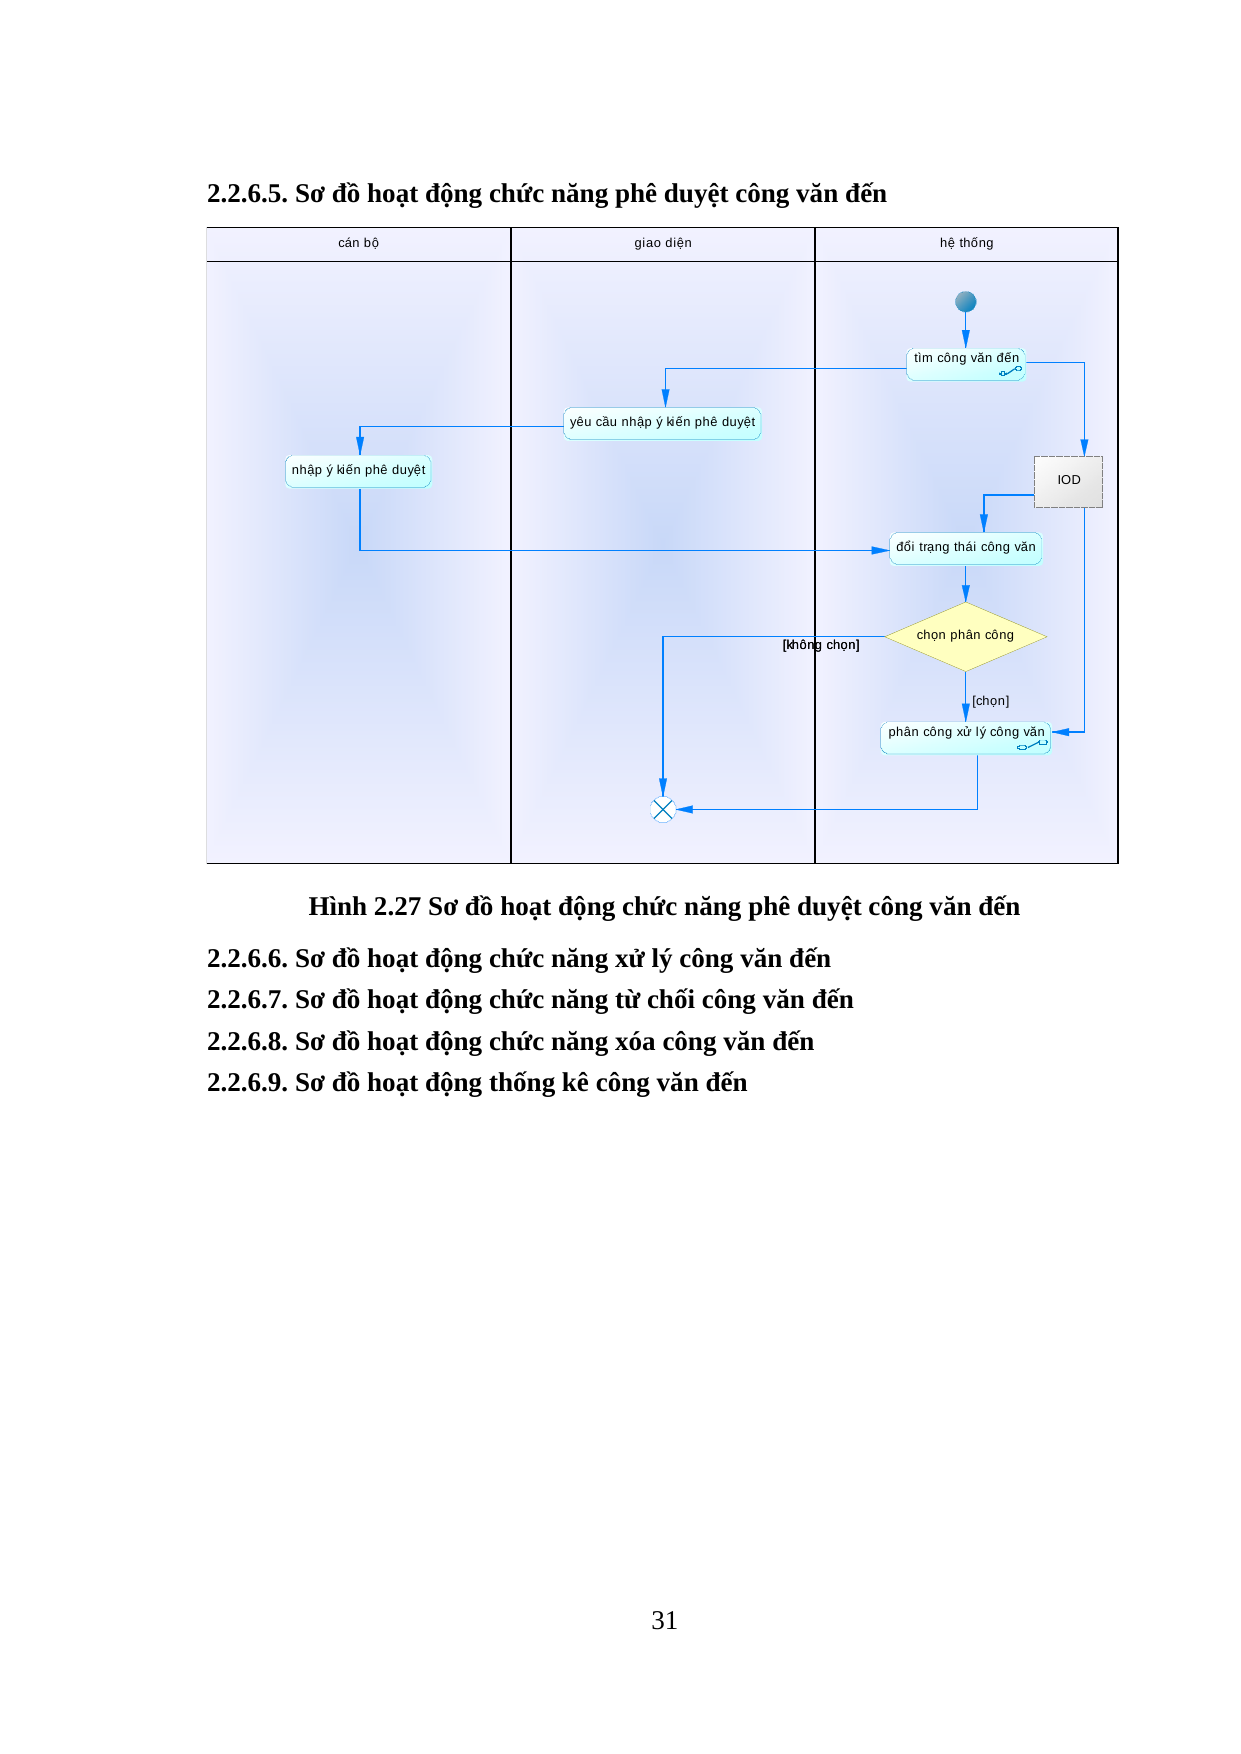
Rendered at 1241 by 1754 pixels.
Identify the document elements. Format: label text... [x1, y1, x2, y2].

picture [955, 291, 977, 313]
picture [653, 810, 673, 820]
picture [563, 407, 762, 440]
picture [880, 721, 1051, 755]
picture [653, 800, 673, 809]
picture [889, 532, 1042, 565]
subtitle Sơ đồ hoạt động chức năng xử lý công văn đến [207, 942, 1122, 973]
subtitle Sơ đồ hoạt động chức năng xóa công văn đến [207, 1025, 1122, 1056]
subtitle Sơ đồ hoạt động chức năng phê duyệt công văn đến [207, 177, 1122, 208]
picture [906, 348, 1026, 381]
subtitle Sơ đồ hoạt động thống kê công văn đến [207, 1066, 1122, 1098]
picture [285, 455, 432, 488]
subtitle Sơ đồ hoạt động chức năng từ chối công văn đến [207, 983, 1122, 1015]
